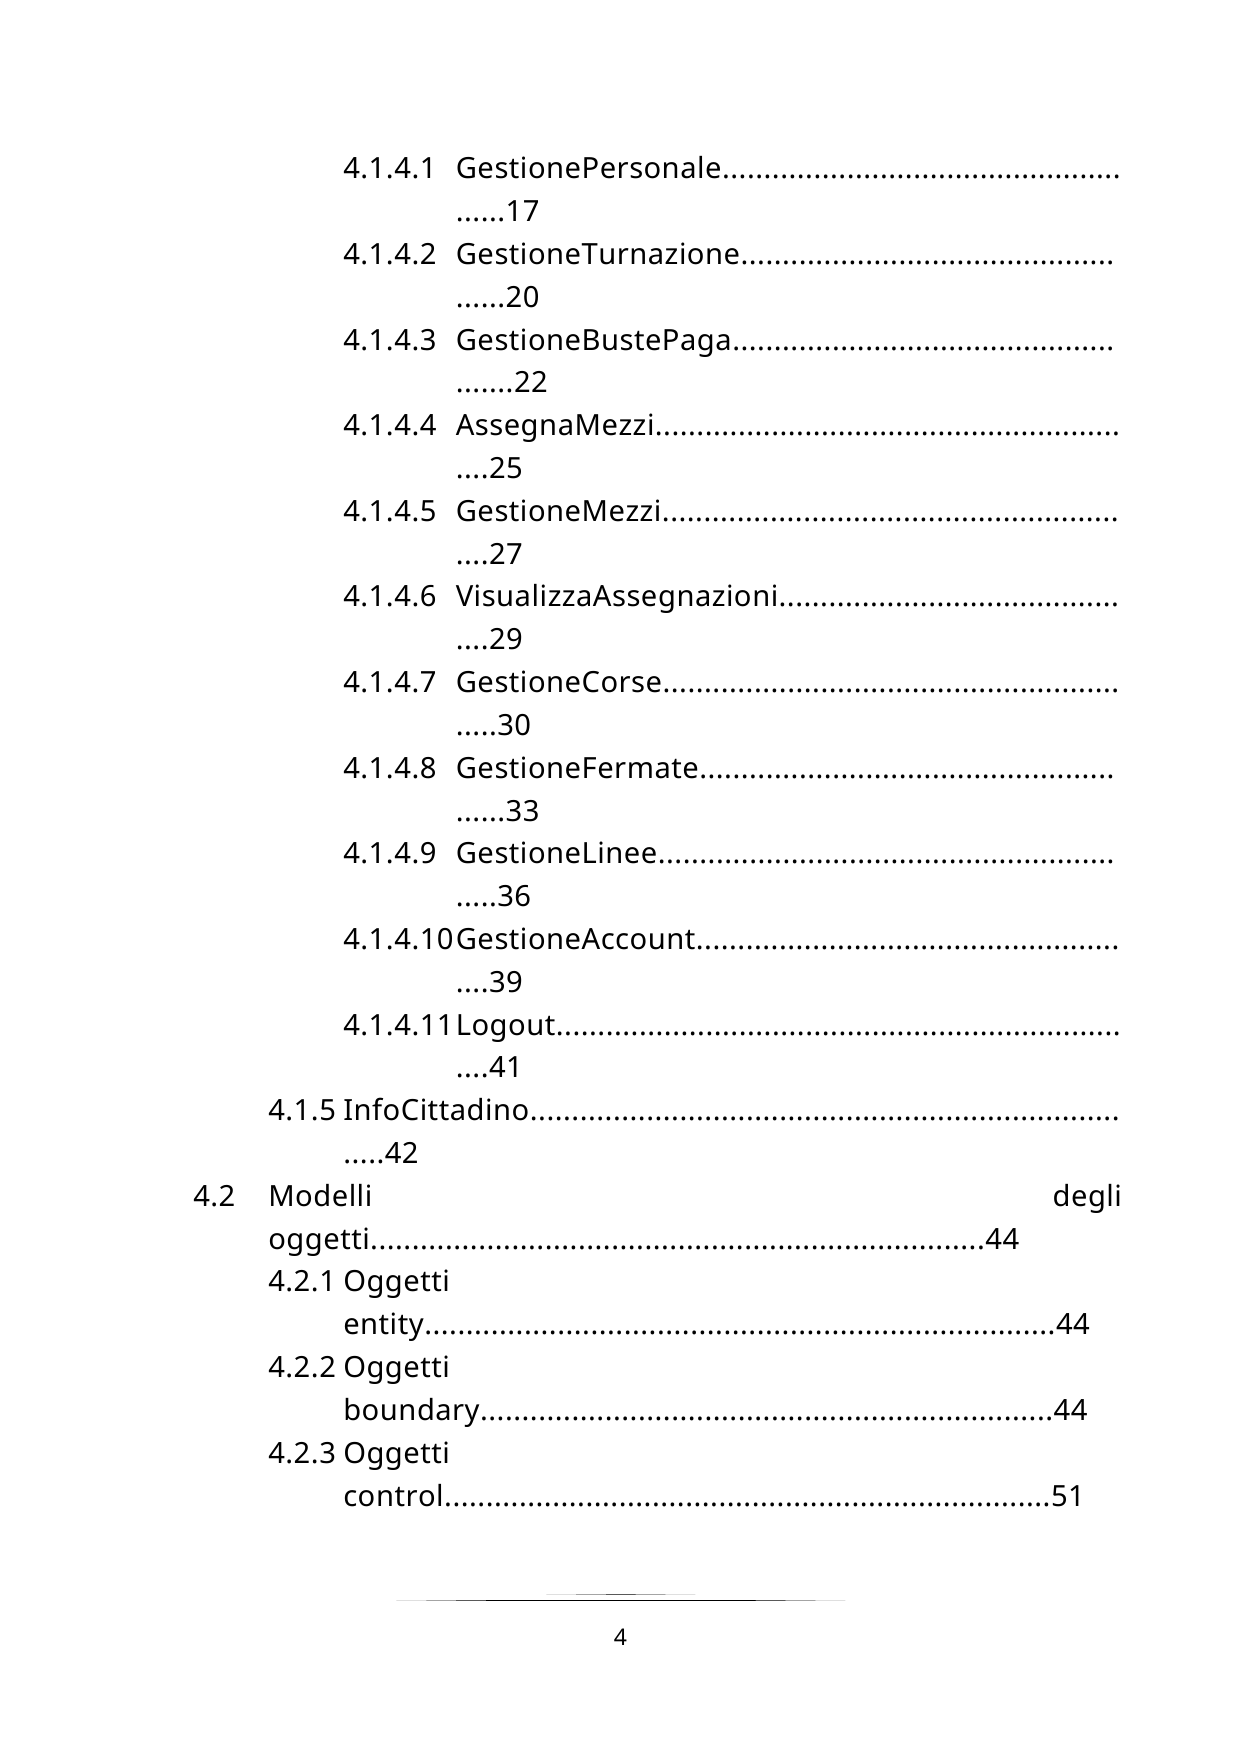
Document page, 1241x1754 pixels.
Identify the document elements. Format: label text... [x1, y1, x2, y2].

list InfoCittadino............................................................................42 [268, 1089, 1122, 1172]
list GestioneTurnazione...................................................20 [343, 233, 1122, 316]
list GestioneLinee............................................................36 [343, 833, 1122, 915]
list AssegnaMezzi............................................................25 [343, 404, 1122, 487]
list Logout........................................................................41 [343, 1004, 1122, 1086]
list VisualizzaAssegnazioni.............................................29 [343, 576, 1122, 658]
list Oggetti entity............................................................................44 [268, 1261, 1122, 1343]
list Oggetti control.........................................................................51 [268, 1432, 1122, 1514]
list Modelli degli oggetti..........................................................................44 [193, 1175, 1122, 1258]
list Oggetti boundary.....................................................................44 [268, 1346, 1122, 1429]
list GestioneCorse............................................................30 [343, 661, 1122, 744]
list GestioneFermate........................................................33 [343, 747, 1122, 829]
list GestioneMezzi...........................................................27 [343, 490, 1122, 573]
list GestioneBustePaga.....................................................22 [343, 319, 1122, 401]
list GestionePersonale......................................................17 [343, 148, 1122, 230]
list GestioneAccount.......................................................39 [343, 918, 1122, 1001]
